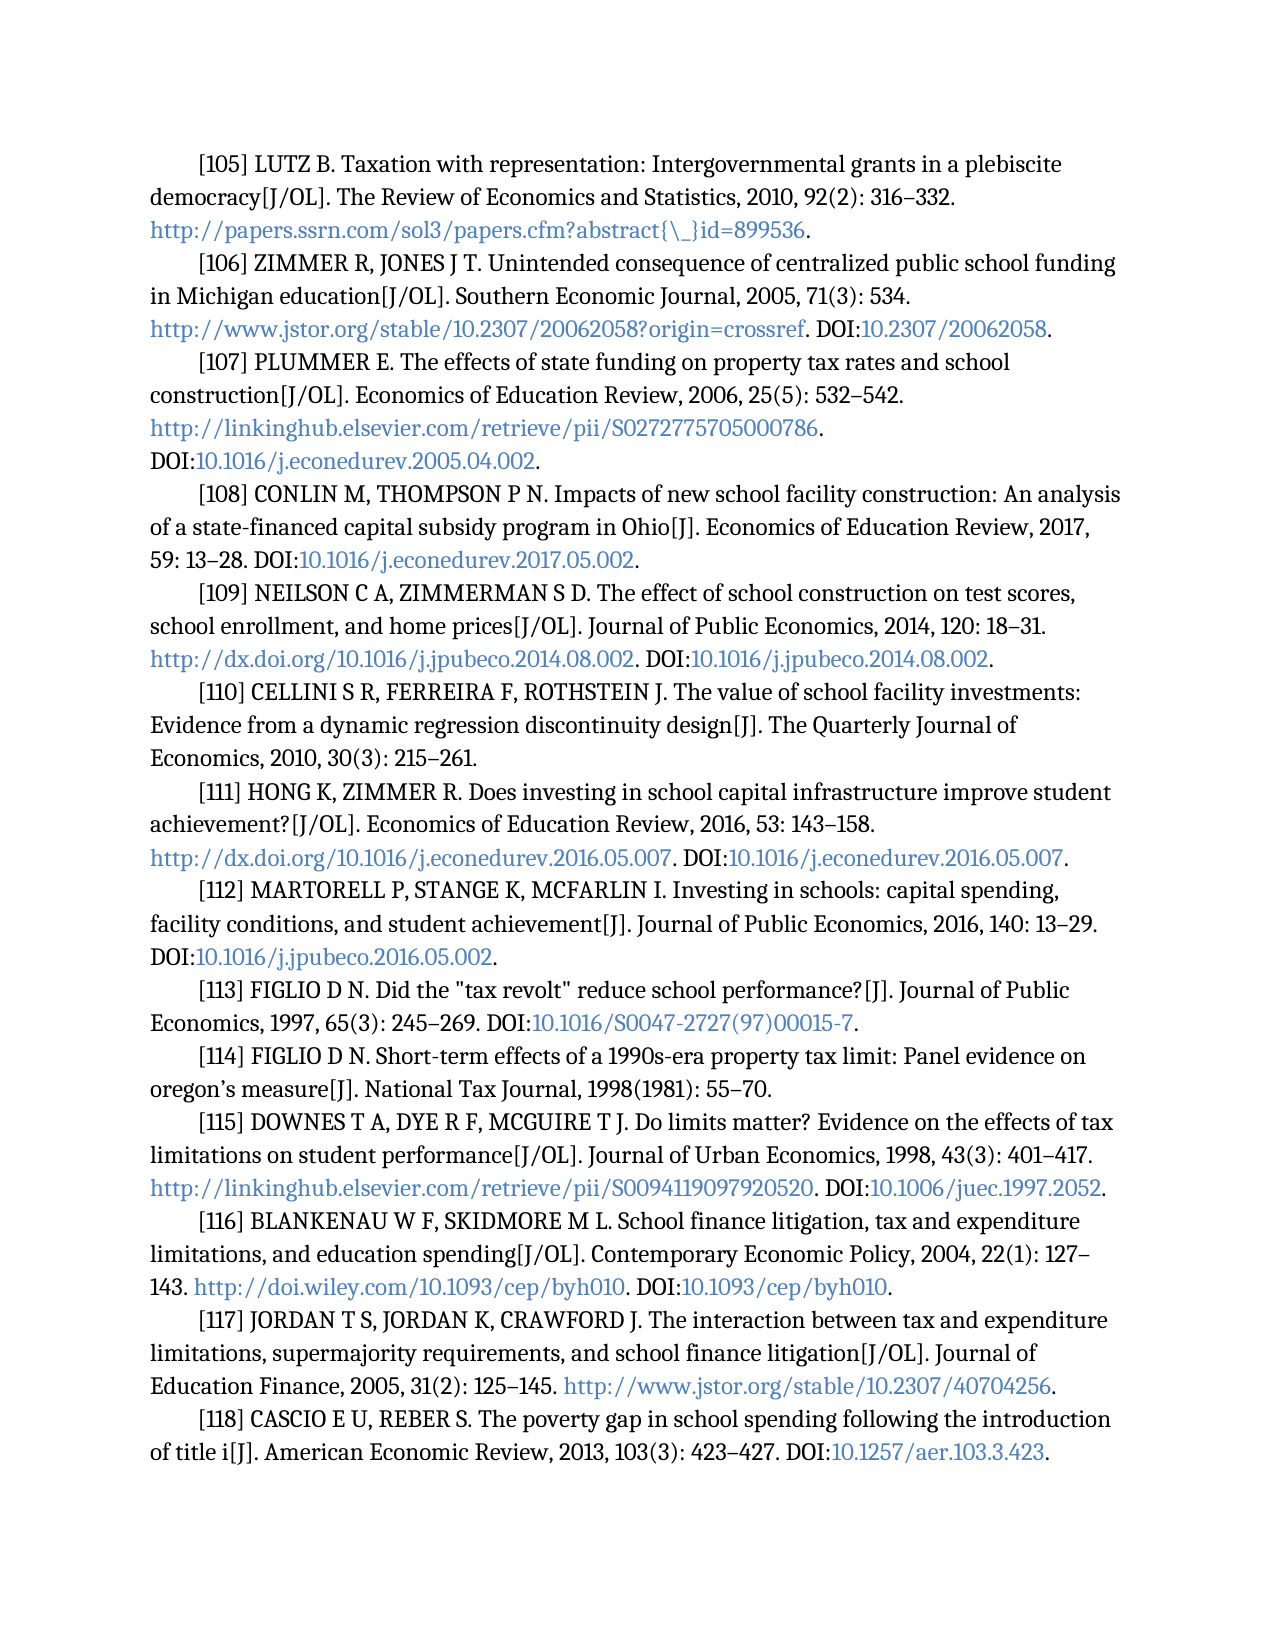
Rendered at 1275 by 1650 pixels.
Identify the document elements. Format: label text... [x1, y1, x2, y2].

text [116] BLANKENAU W F, SKIDMORE M L. School finance litigation, tax and expenditure limitations, and education spending[J/OL]. Contemporary Economic Policy, 2004, 22(1): 127–143. http://doi.wiley.com/10.1093/cep/byh010. DOI:10.1093/cep/byh010. [150, 1207, 1125, 1301]
text [118] CASCIO E U, REBER S. The poverty gap in school spending following the introduction of title i[J]. American Economic Review, 2013, 103(3): 423–427. DOI:10.1257/aer.103.3.423. [150, 1405, 1125, 1467]
text [106] ZIMMER R, JONES J T. Unintended consequence of centralized public school funding in Michigan education[J/OL]. Southern Economic Journal, 2005, 71(3): 534. http://www.jstor.org/stable/10.2307/20062058?origin=crossref. DOI:10.2307/20062058. [150, 249, 1125, 344]
text [107] PLUMMER E. The effects of state funding on property tax rates and school construction[J/OL]. Economics of Education Review, 2006, 25(5): 532–542. http://linkinghub.elsevier.com/retrieve/pii/S0272775705000786. DOI:10.1016/j.econedurev.2005.04.002. [150, 348, 1125, 476]
text [117] JORDAN T S, JORDAN K, CRAWFORD J. The interaction between tax and expenditure limitations, supermajority requirements, and school finance litigation[J/OL]. Journal of Education Finance, 2005, 31(2): 125–145. http://www.jstor.org/stable/10.2307/40704256. [150, 1306, 1125, 1401]
text [113] FIGLIO D N. Did the "tax revolt" reduce school performance?[J]. Journal of Public Economics, 1997, 65(3): 245–269. DOI:10.1016/S0047-2727(97)00015-7. [150, 976, 1125, 1037]
text [115] DOWNES T A, DYE R F, MCGUIRE T J. Do limits matter? Evidence on the effects of tax limitations on student performance[J/OL]. Journal of Urban Economics, 1998, 43(3): 401–417. http://linkinghub.elsevier.com/retrieve/pii/S0094119097920520. DOI:10.1006/juec.1997.2052. [150, 1108, 1125, 1202]
text [112] MARTORELL P, STANGE K, MCFARLIN I. Investing in schools: capital spending, facility conditions, and student achievement[J]. Journal of Public Economics, 2016, 140: 13–29. DOI:10.1016/j.jpubeco.2016.05.002. [150, 876, 1125, 971]
text [111] HONG K, ZIMMER R. Does investing in school capital infrastructure improve student achievement?[J/OL]. Economics of Education Review, 2016, 53: 143–158. http://dx.doi.org/10.1016/j.econedurev.2016.05.007. DOI:10.1016/j.econedurev.2016.05.007. [150, 777, 1125, 872]
text [114] FIGLIO D N. Short-term effects of a 1990s-era property tax limit: Panel evidence on oregon’s measure[J]. National Tax Journal, 1998(1981): 55–70. [150, 1042, 1125, 1103]
text [110] CELLINI S R, FERREIRA F, ROTHSTEIN J. The value of school facility investments: Evidence from a dynamic regression discontinuity design[J]. The Quarterly Journal of Economics, 2010, 30(3): 215–261. [150, 678, 1125, 773]
text [105] LUTZ B. Taxation with representation: Intergovernmental grants in a plebiscite democracy[J/OL]. The Review of Economics and Statistics, 2010, 92(2): 316–332. http://papers.ssrn.com/sol3/papers.cfm?abstract{\_}id=899536. [150, 150, 1125, 245]
text [109] NEILSON C A, ZIMMERMAN S D. The effect of school construction on test scores, school enrollment, and home prices[J/OL]. Journal of Public Economics, 2014, 120: 18–31. http://dx.doi.org/10.1016/j.jpubeco.2014.08.002. DOI:10.1016/j.jpubeco.2014.08.002. [150, 579, 1125, 674]
text [108] CONLIN M, THOMPSON P N. Impacts of new school facility construction: An analysis of a state-financed capital subsidy program in Ohio[J]. Economics of Education Review, 2017, 59: 13–28. DOI:10.1016/j.econedurev.2017.05.002. [150, 480, 1125, 575]
